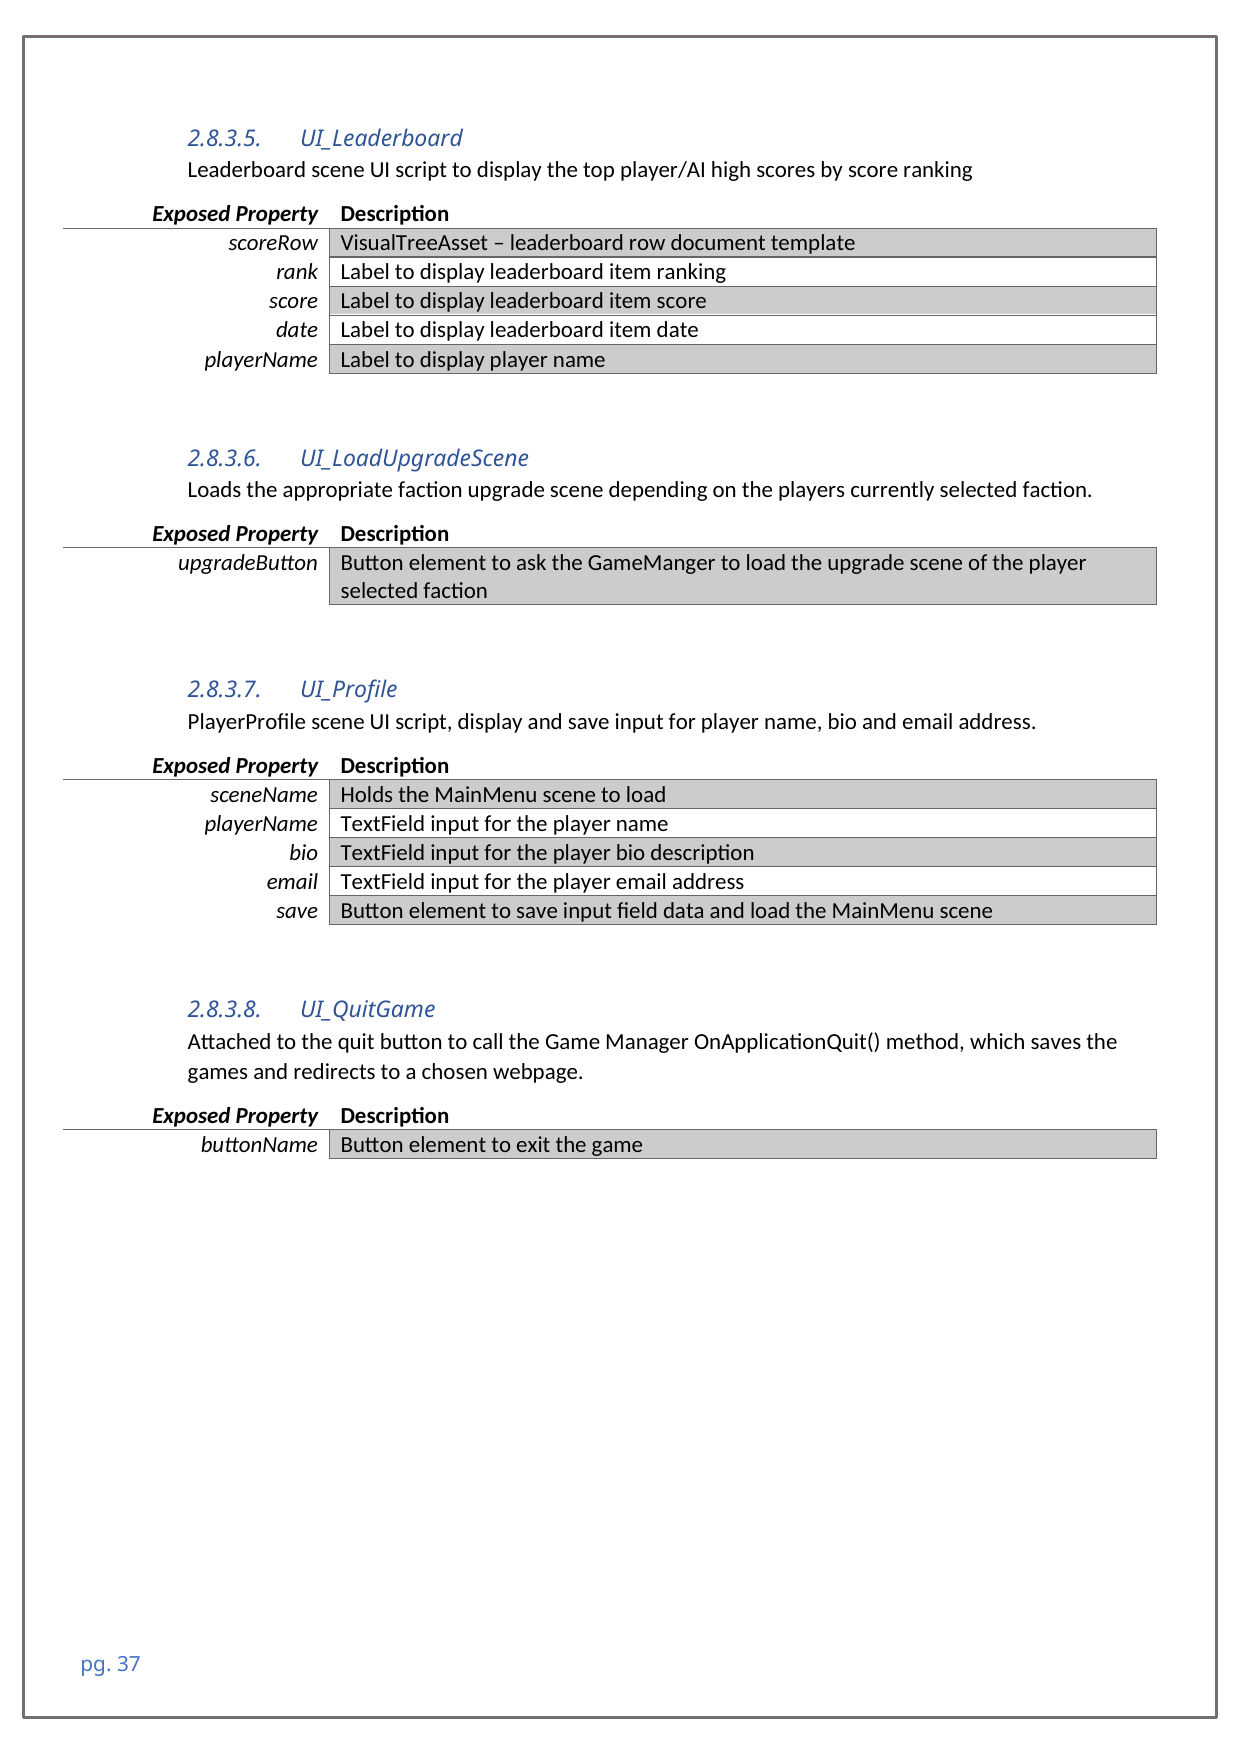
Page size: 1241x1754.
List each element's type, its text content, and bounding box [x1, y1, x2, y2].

table_header Description [329, 199, 1156, 227]
table_cell email [63, 866, 329, 895]
table_cell upgradeButton [63, 548, 329, 604]
table_header Exposed Property [63, 751, 329, 779]
text Attached to the quit button to call the Game Manager OnApplicationQuit() method, which saves the games and redirects to a chosen webpage. [187, 1027, 1165, 1085]
text Leaderboard scene UI script to display the top player/AI high scores by score ranking [187, 156, 1165, 184]
table_header Description [329, 519, 1156, 547]
table_header Exposed Property [63, 1101, 329, 1129]
table_cell TextField input for the player email address [330, 867, 1156, 895]
table_cell TextField input for the player bio description [330, 838, 1156, 866]
table_cell date [63, 315, 329, 344]
table_cell rank [63, 256, 329, 286]
subtitle UI_LoadUpgradeScene [187, 442, 1165, 473]
table_header Exposed Property [63, 199, 329, 227]
table_cell buttonName [63, 1130, 329, 1158]
table_cell VisualTreeAsset – leaderboard row document template [330, 229, 1156, 256]
subtitle UI_Profile [187, 673, 1165, 704]
table_header Exposed Property [63, 519, 329, 547]
table_cell Label to display leaderboard item score [330, 287, 1156, 314]
table_cell Holds the MainMenu scene to load [330, 780, 1156, 808]
text PlayerProfile scene UI script, display and save input for player name, bio and email address. [187, 707, 1165, 735]
subtitle UI_Leaderboard [187, 122, 1165, 153]
table_cell Label to display player name [330, 345, 1156, 373]
subtitle UI_QuitGame [187, 993, 1165, 1024]
table_cell Label to display leaderboard item date [330, 316, 1156, 344]
table_cell Label to display leaderboard item ranking [330, 258, 1156, 286]
table_cell bio [63, 837, 329, 866]
table_header Description [329, 751, 1156, 779]
table_cell score [63, 286, 329, 314]
table_header Description [329, 1101, 1156, 1129]
table_cell scoreRow [63, 229, 329, 256]
table_cell TextField input for the player name [330, 809, 1156, 837]
text Loads the appropriate faction upgrade scene depending on the players currently selected faction. [187, 475, 1165, 503]
table_cell sceneName [63, 780, 329, 808]
table_cell Button element to exit the game [330, 1130, 1156, 1158]
table_cell Button element to ask the GameManger to load the upgrade scene of the player selected faction [330, 548, 1156, 604]
table_cell playerName [63, 344, 329, 373]
table_cell playerName [63, 808, 329, 837]
table_cell Button element to save input field data and load the MainMenu scene [330, 896, 1156, 924]
table_cell save [63, 895, 329, 924]
